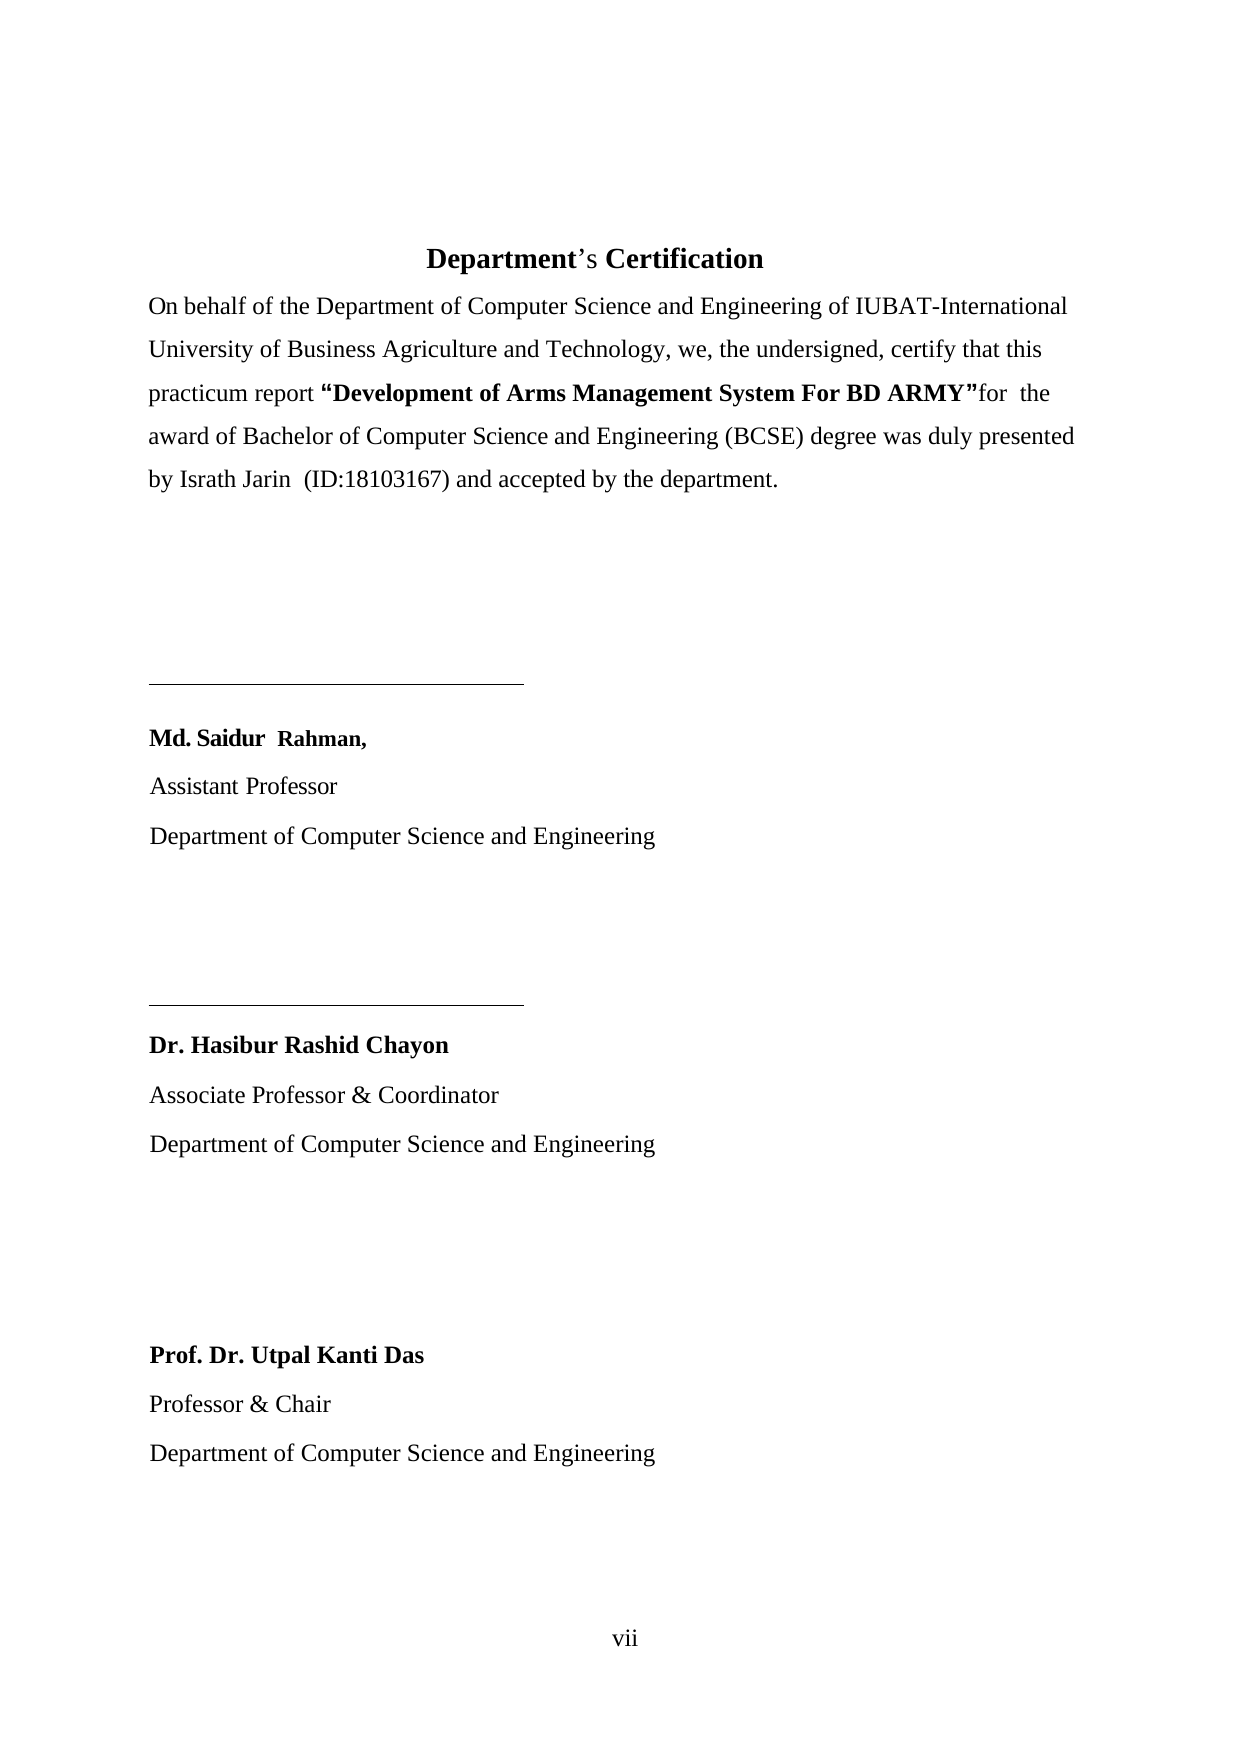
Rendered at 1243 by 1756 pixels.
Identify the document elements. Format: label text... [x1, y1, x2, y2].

text Department of Computer Science and Engineering [149, 1438, 1197, 1467]
text Department of Computer Science and Engineering [149, 821, 1197, 849]
text On behalf of the Department of Computer Science and Engineering of IUBAT-International University of Business Agriculture and Technology, we, the undersigned, certify that this practicum report “Development of Arms Management System For BD ARMY”for the award of Bachelor of Computer Science and Engineering (BCSE) degree was duly presented by Israth Jarin (ID:18103167) and accepted by the department. [148, 291, 1081, 493]
subtitle Prof. Dr. Utpal Kanti Das [149, 1341, 1197, 1369]
text Dr. Hasibur Rashid Chayon Associate Professor & Coordinator [148, 982, 531, 1109]
text Professor & Chair [149, 1389, 1197, 1418]
text Md. Saidur Rahman, [149, 723, 1197, 752]
text Assistant Professor [149, 771, 1197, 800]
subtitle Department’s Certification [426, 241, 1197, 274]
text Department of Computer Science and Engineering [149, 1130, 1197, 1158]
